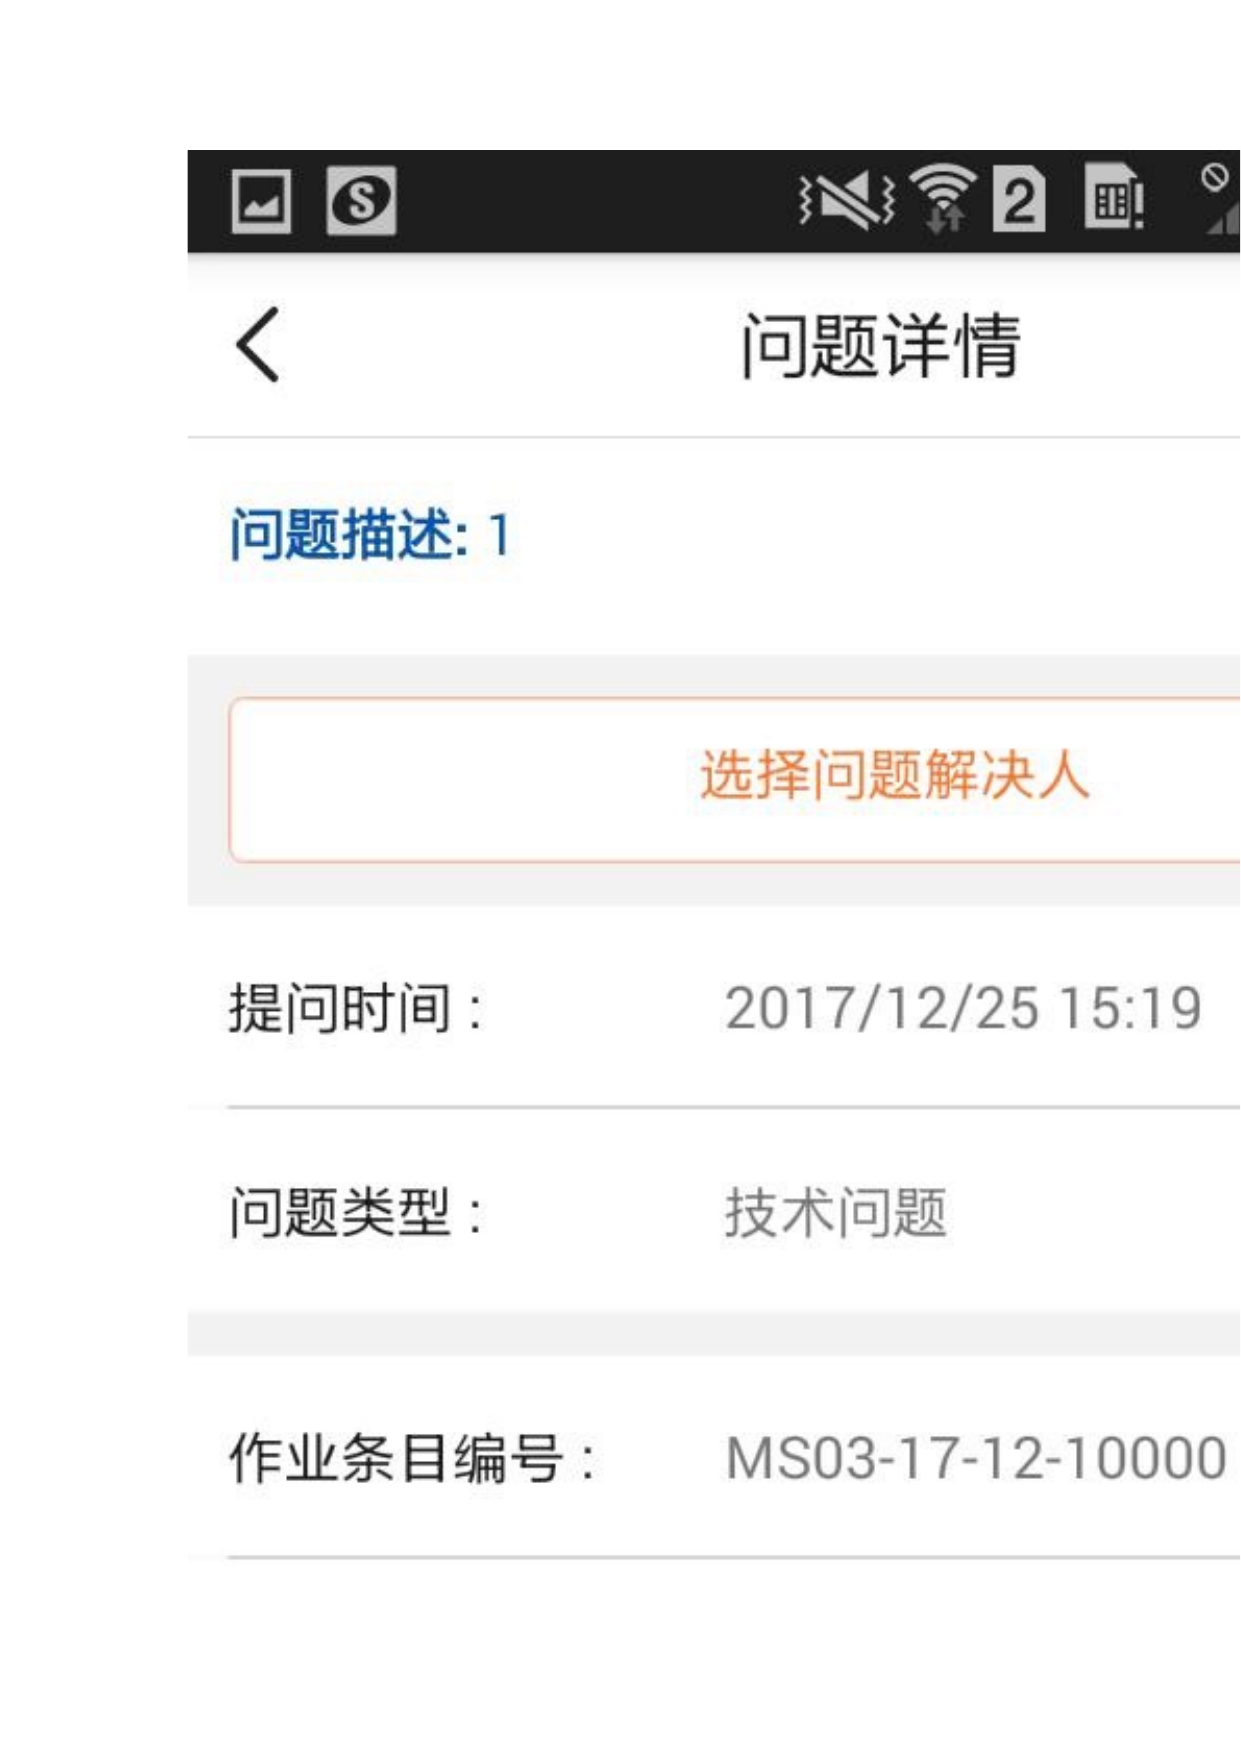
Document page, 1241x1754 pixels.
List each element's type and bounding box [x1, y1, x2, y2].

picture [187, 150, 1241, 1604]
